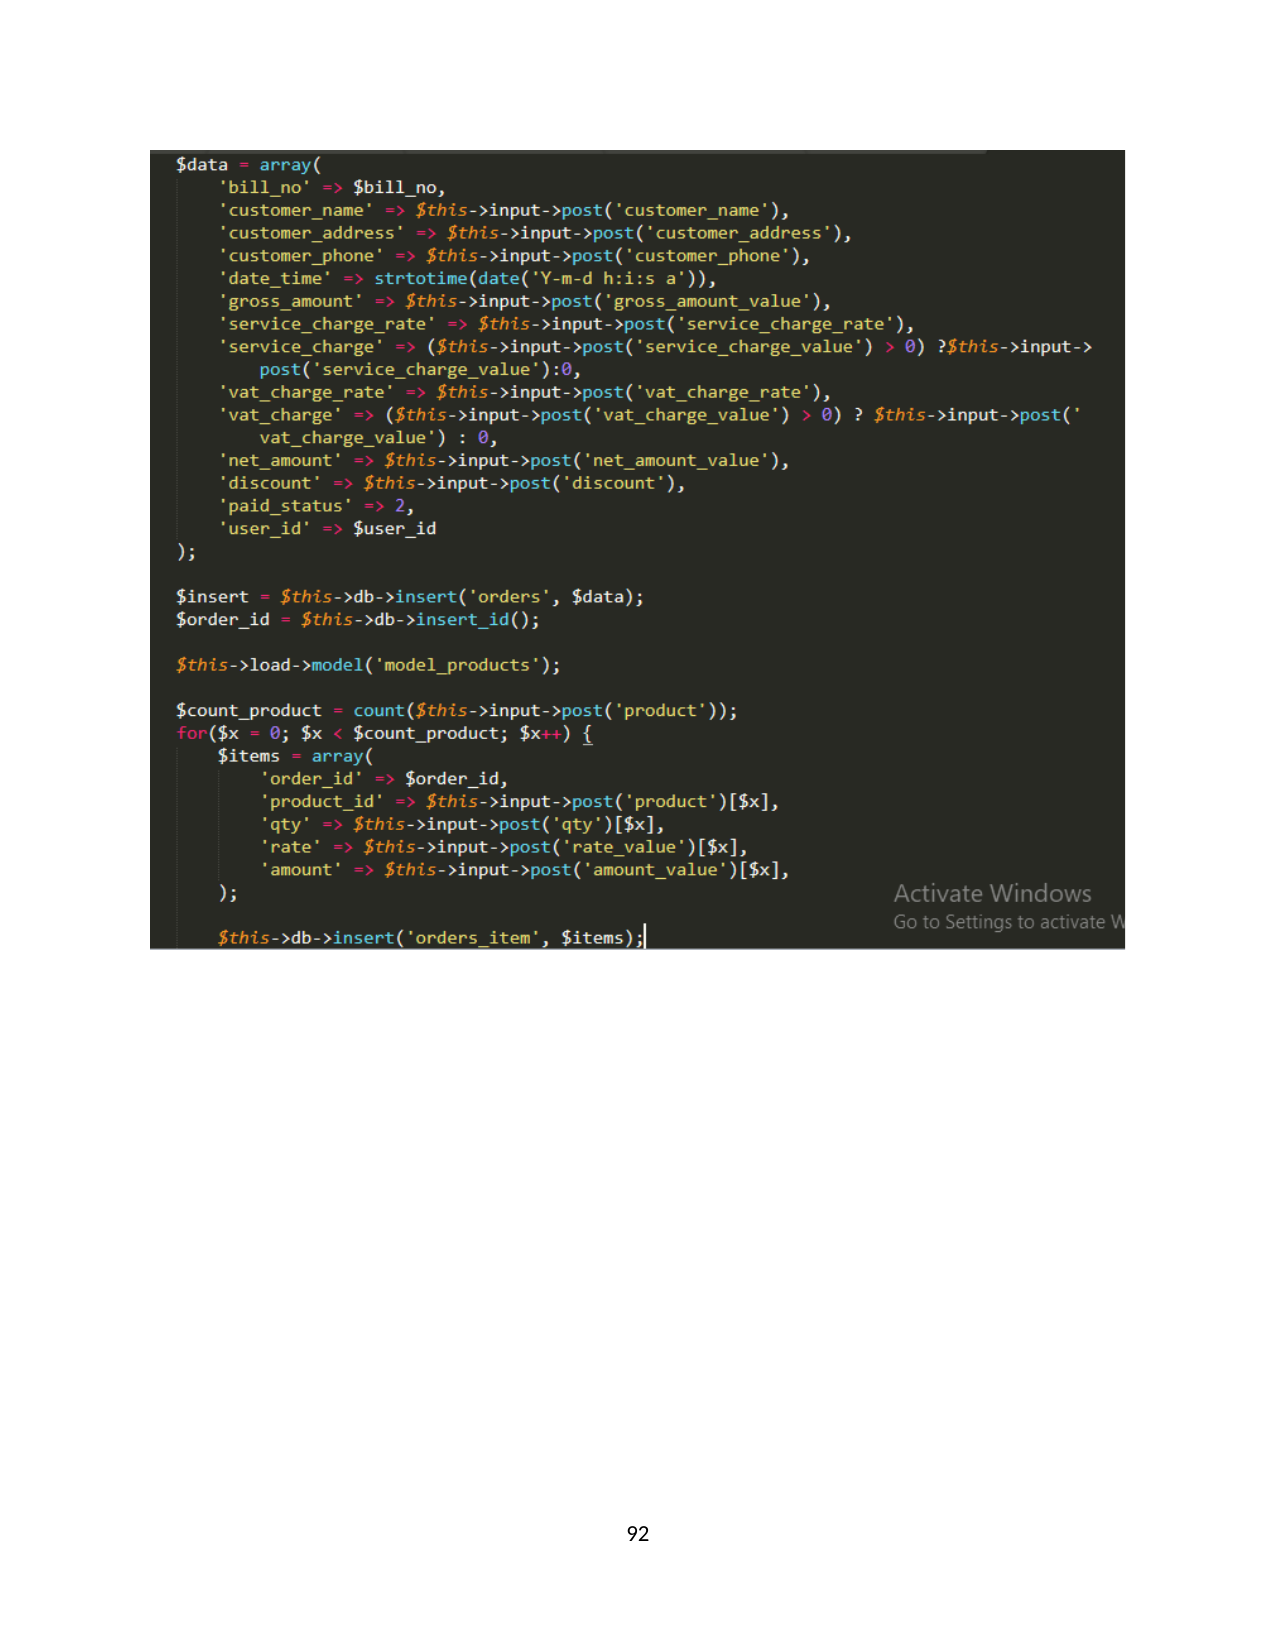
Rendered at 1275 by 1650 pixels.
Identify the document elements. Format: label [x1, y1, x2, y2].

picture [150, 150, 1125, 950]
